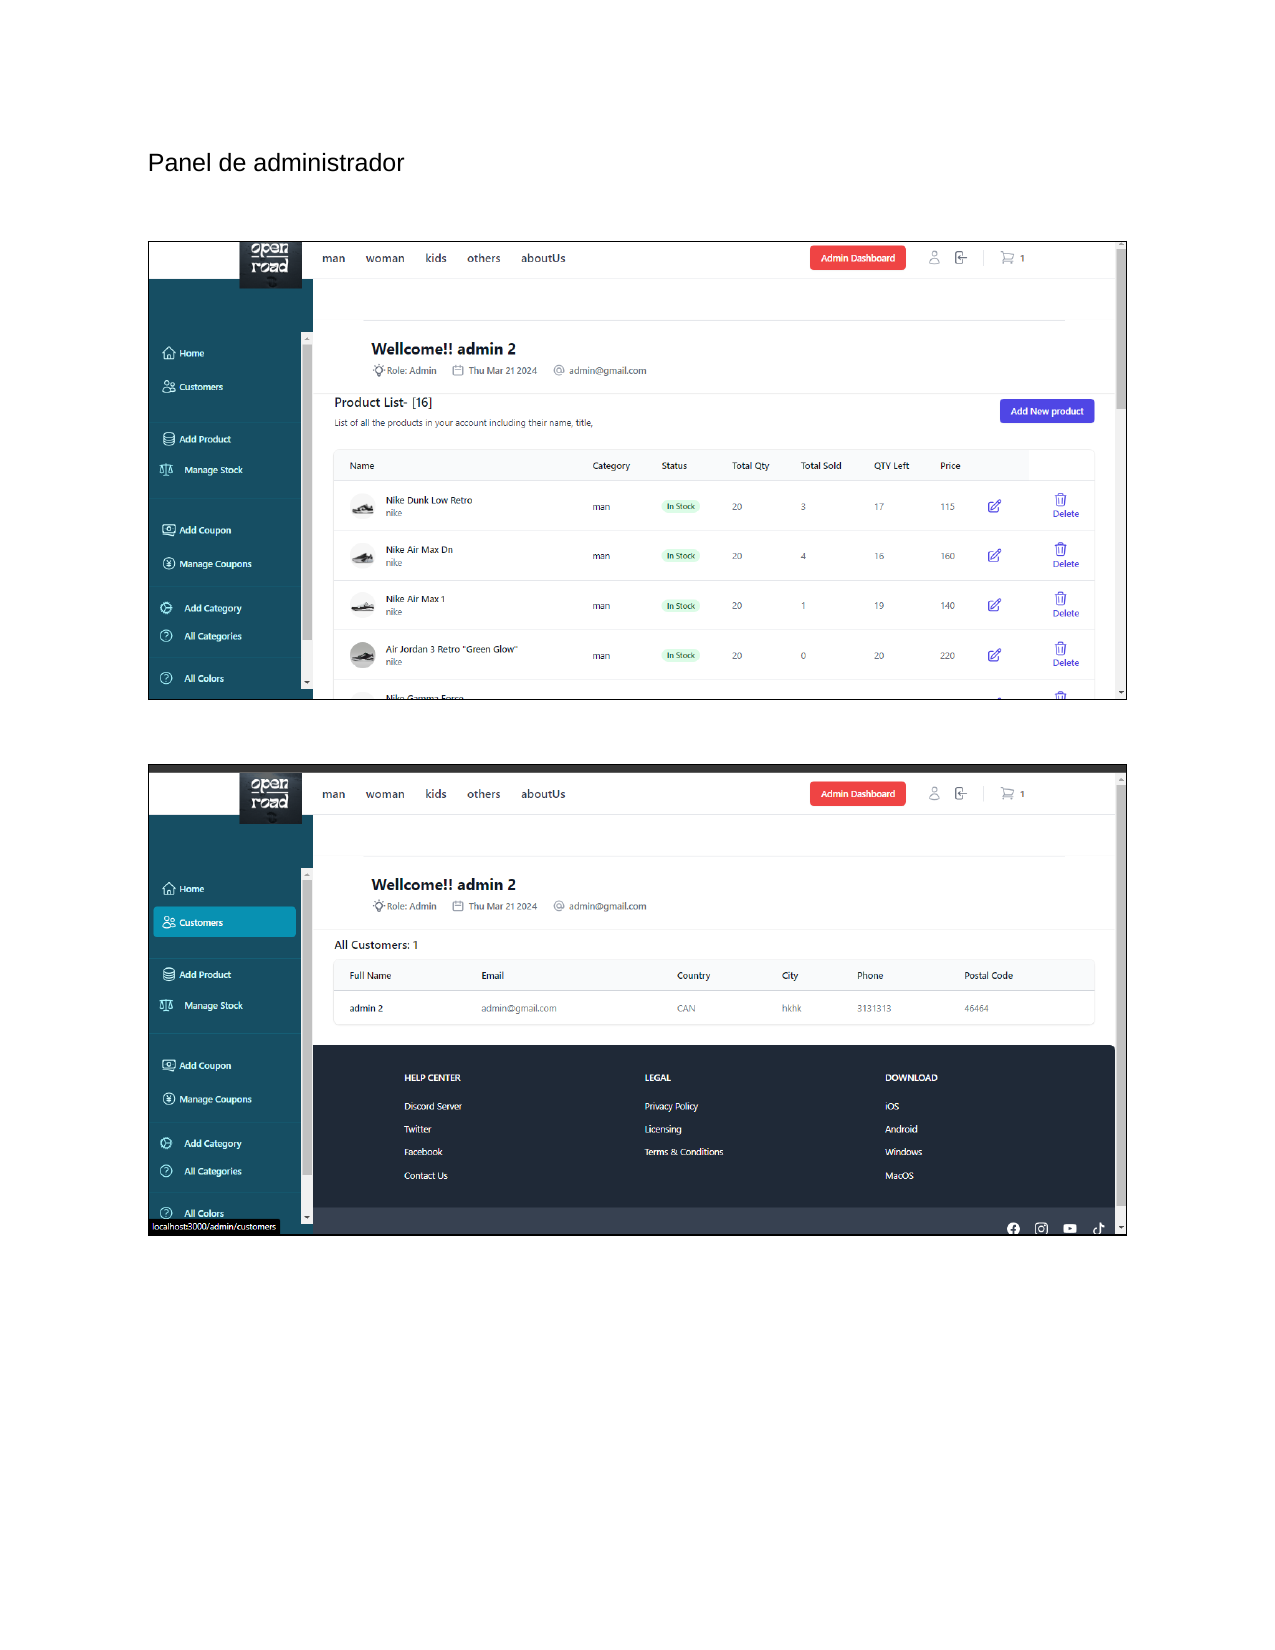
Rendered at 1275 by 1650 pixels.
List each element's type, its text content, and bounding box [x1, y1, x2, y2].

picture [149, 765, 1126, 1234]
picture [149, 242, 1126, 699]
text Panel de administrador [148, 148, 1127, 176]
